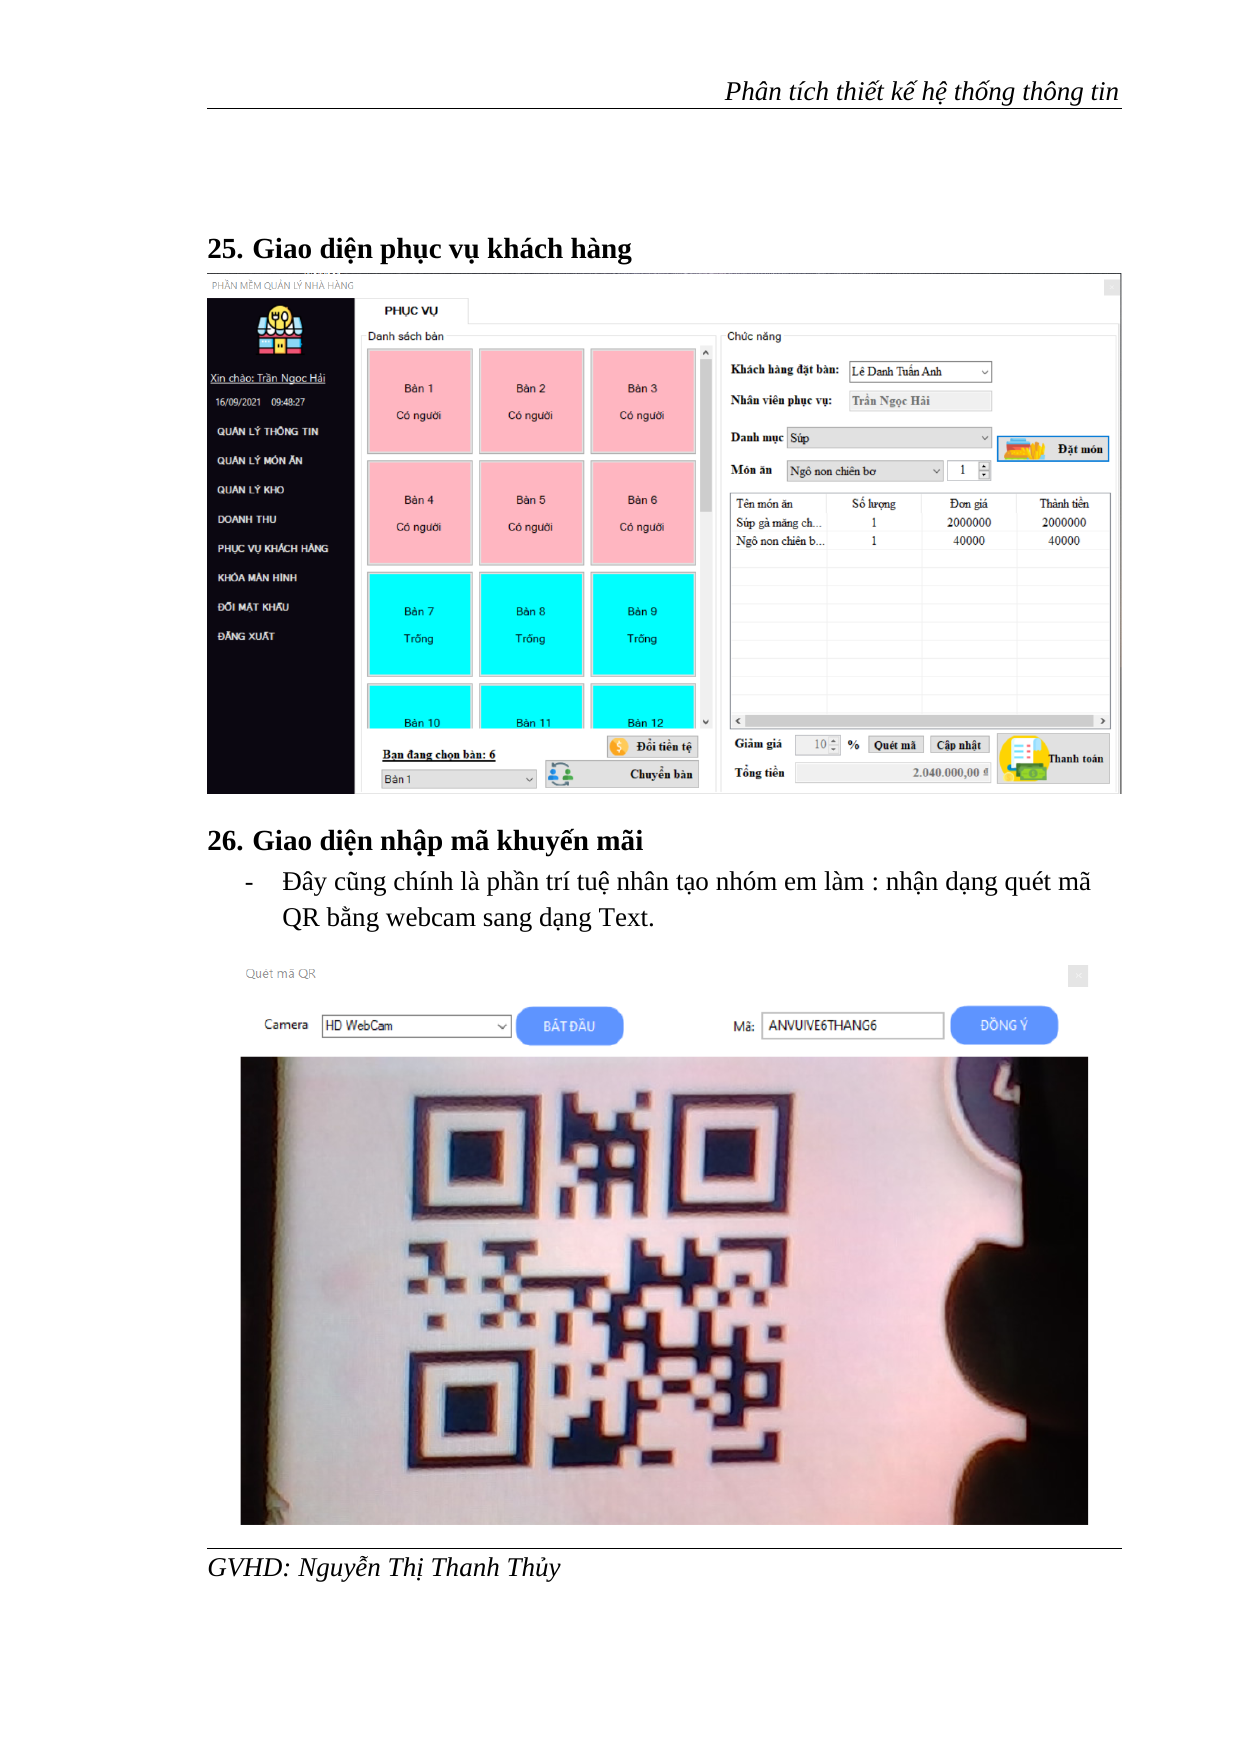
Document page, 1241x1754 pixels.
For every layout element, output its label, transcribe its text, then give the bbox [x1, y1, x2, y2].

picture [240, 957, 1089, 1525]
subtitle Giao diện phục vụ khách hàng [207, 231, 1122, 265]
subtitle Giao diện nhập mã khuyến mãi [207, 823, 1122, 856]
list Đây cũng chính là phần trí tuệ nhân tạo nhóm em làm : nhận dạng quét mã QR bằng webcam sang dạng Text. [244, 865, 1122, 932]
picture [207, 273, 1122, 794]
